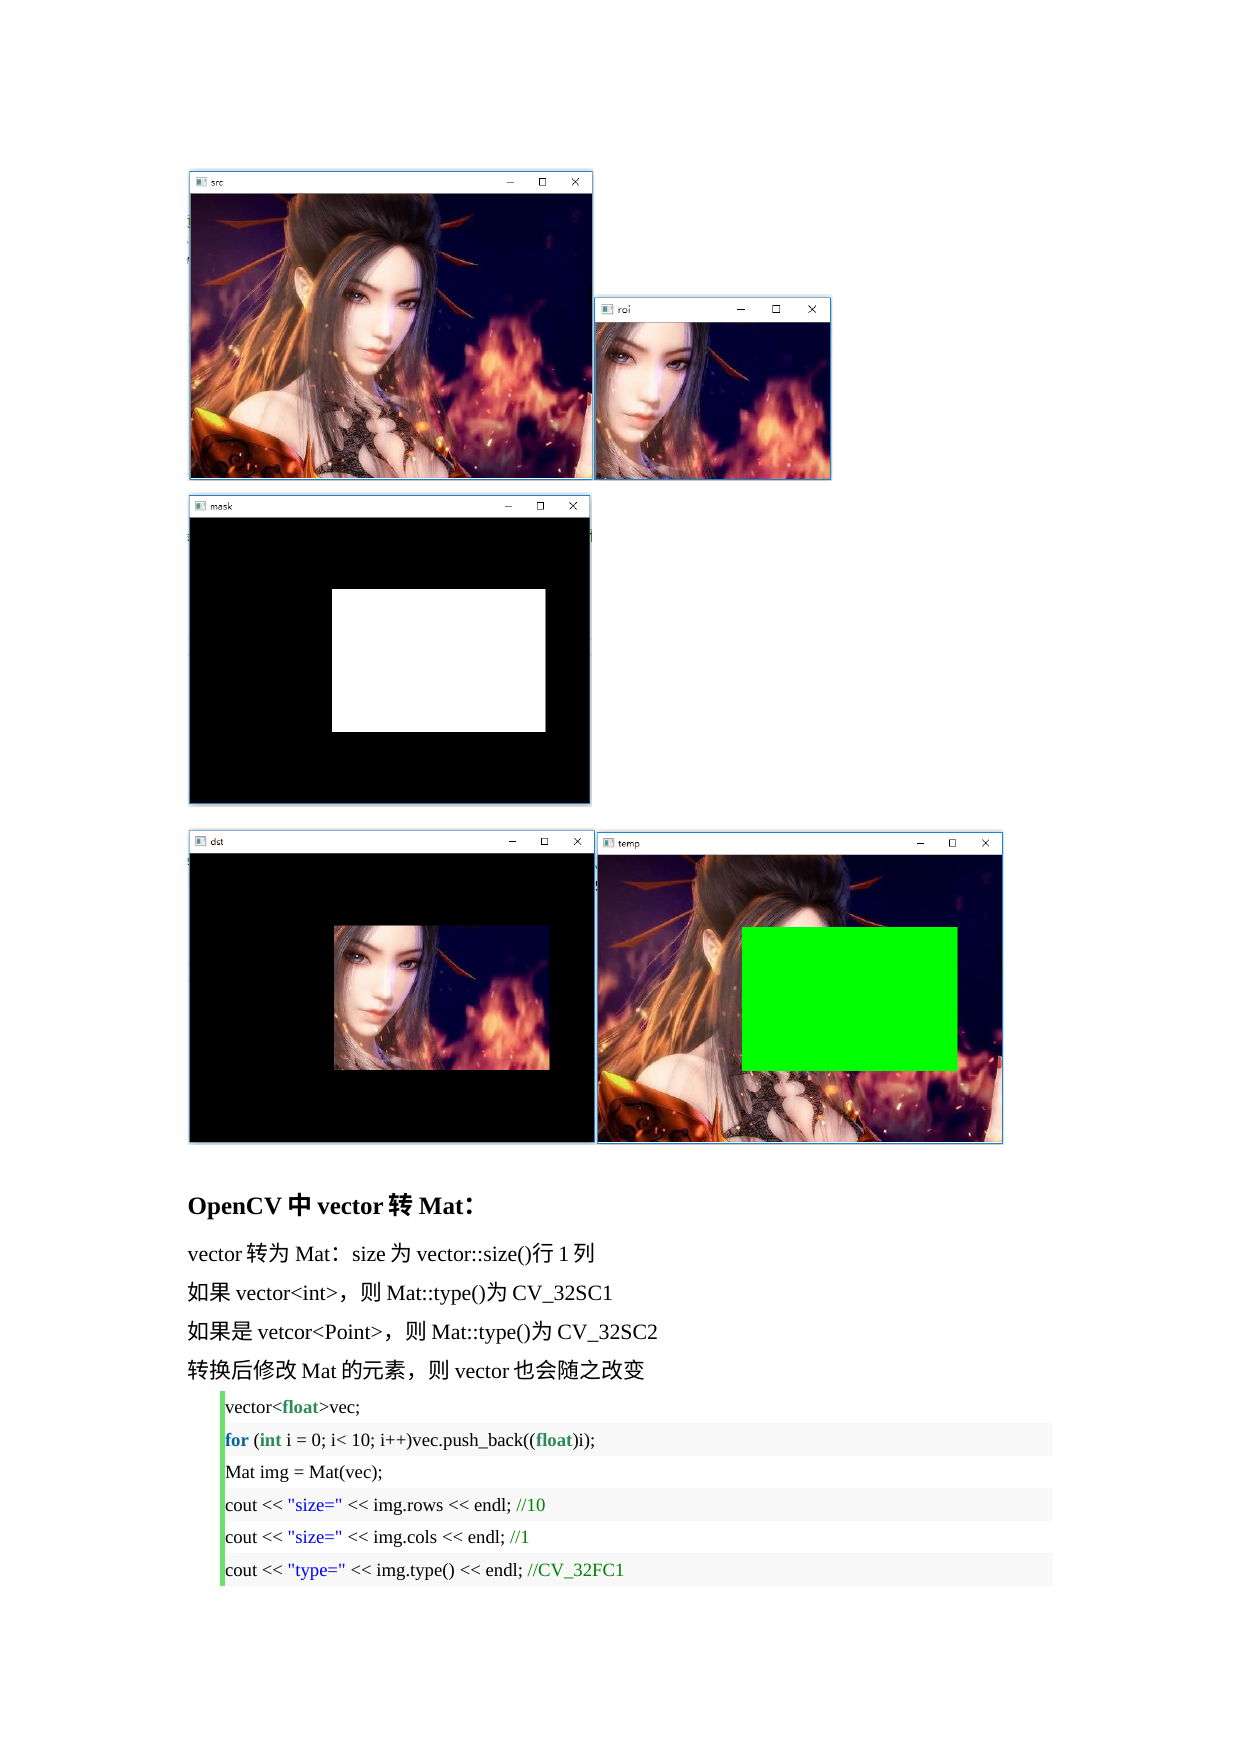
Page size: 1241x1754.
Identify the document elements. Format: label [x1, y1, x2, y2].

picture [187, 828, 1004, 1145]
picture [187, 168, 833, 481]
picture [187, 492, 592, 807]
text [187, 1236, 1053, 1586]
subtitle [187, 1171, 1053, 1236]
